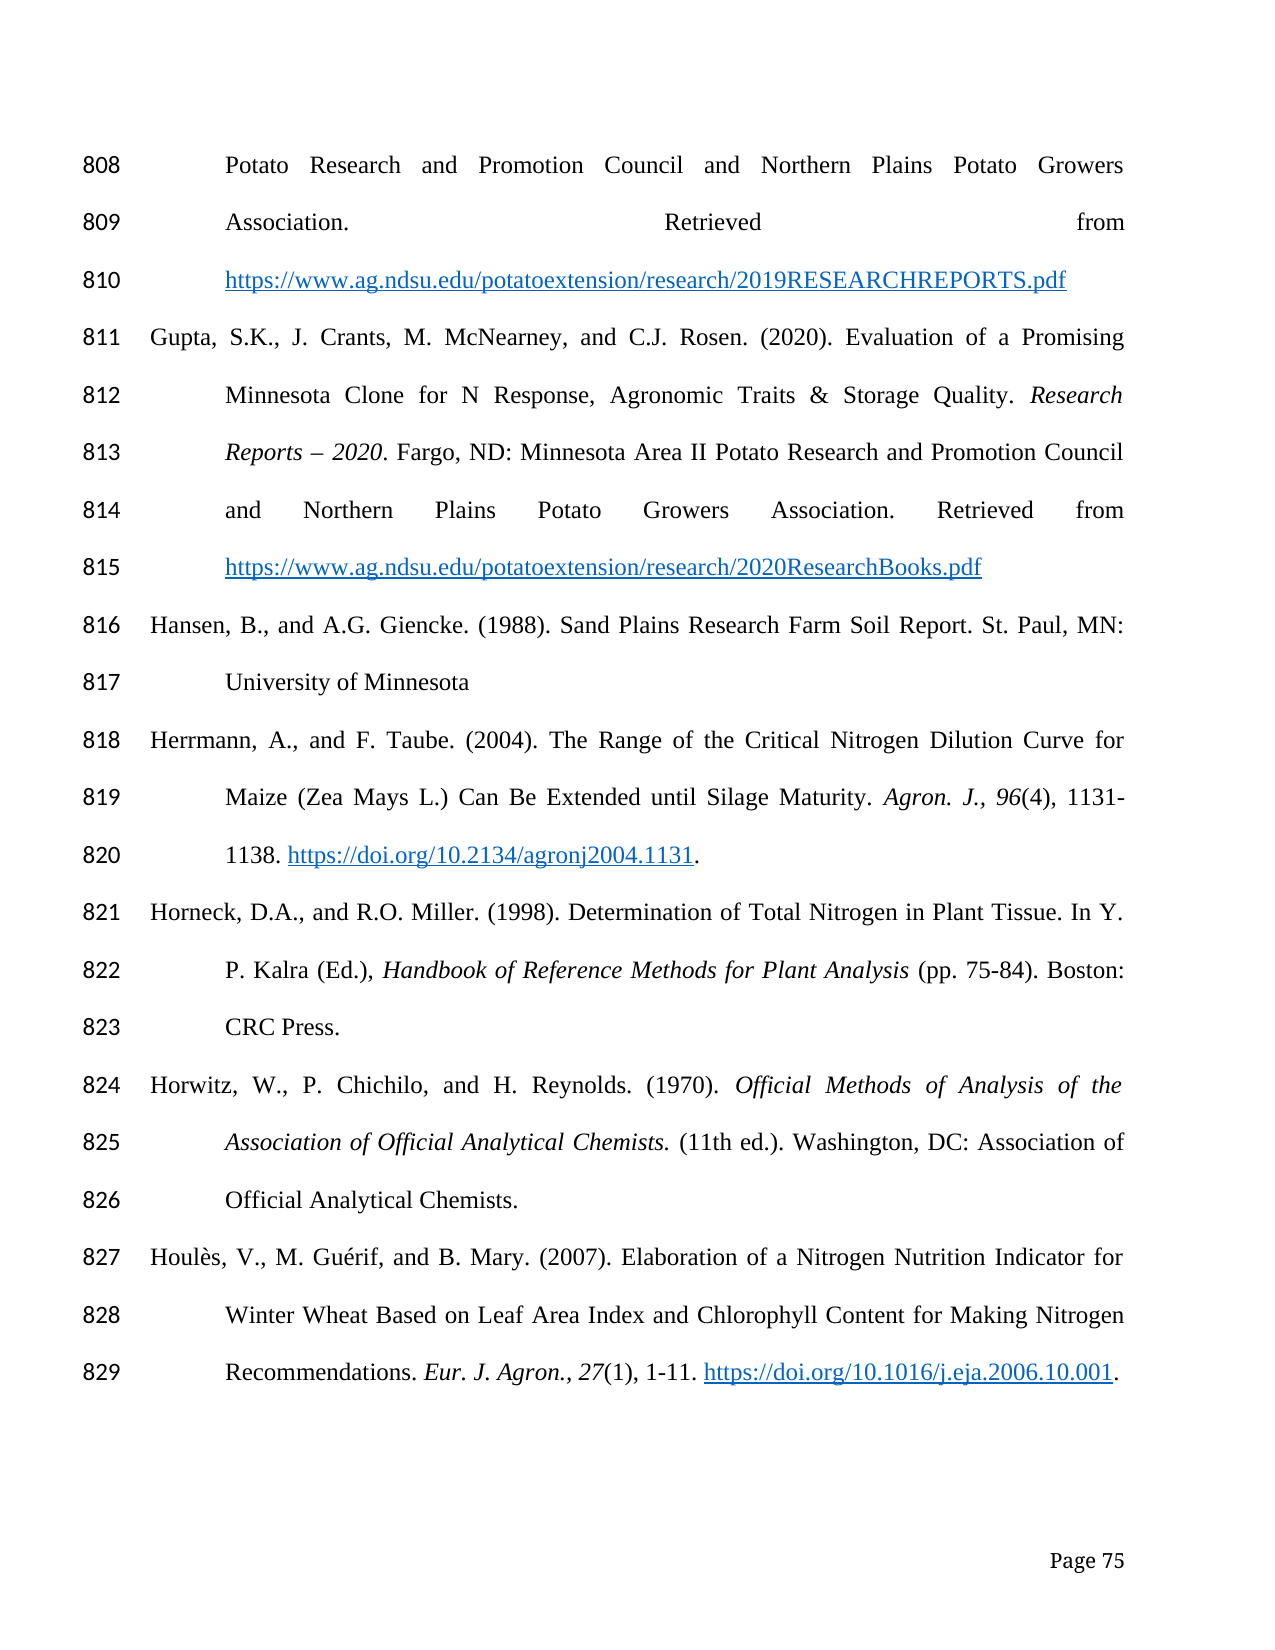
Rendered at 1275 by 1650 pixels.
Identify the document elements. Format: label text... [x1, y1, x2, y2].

text Horneck, D.A., and R.O. Miller. (1998). Determination of Total Nitrogen in Plant Tissue. In Y. P. Kalra (Ed.), Handbook of Reference Methods for Plant Analysis (pp. 75-84). Boston: CRC Press. [150, 897, 1125, 1041]
text Hansen, B., and A.G. Giencke. (1988). Sand Plains Research Farm Soil Report. St. Paul, MN: University of Minnesota [150, 610, 1125, 696]
text Houlès, V., M. Guérif, and B. Mary. (2007). Elaboration of a Nitrogen Nutrition Indicator for Winter Wheat Based on Leaf Area Index and Chlorophyll Content for Making Nitrogen Recommendations. Eur. J. Agron., 27(1), 1-11. https://doi.org/10.1016/j.eja.2006.10.001. [150, 1242, 1125, 1386]
text Horwitz, W., P. Chichilo, and H. Reynolds. (1970). Official Methods of Analysis of the Association of Official Analytical Chemists. (11th ed.). Washington, DC: Association of Official Analytical Chemists. [150, 1070, 1125, 1214]
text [150, 150, 1125, 294]
text Gupta, S.K., J. Crants, M. McNearney, and C.J. Rosen. (2020). Evaluation of a Promising Minnesota Clone for N Response, Agronomic Traits & Storage Quality. Research Reports – 2020. Fargo, ND: Minnesota Area II Potato Research and Promotion Council and Northern Plains Potato Growers Association. Retrieved from https://www.ag.ndsu.edu/potatoextension/research/2020ResearchBooks.pdf [150, 322, 1125, 581]
text Herrmann, A., and F. Taube. (2004). The Range of the Critical Nitrogen Dilution Curve for Maize (Zea Mays L.) Can Be Extended until Silage Maturity. Agron. J., 96(4), 1131-1138. https://doi.org/10.2134/agronj2004.1131. [150, 725, 1125, 869]
